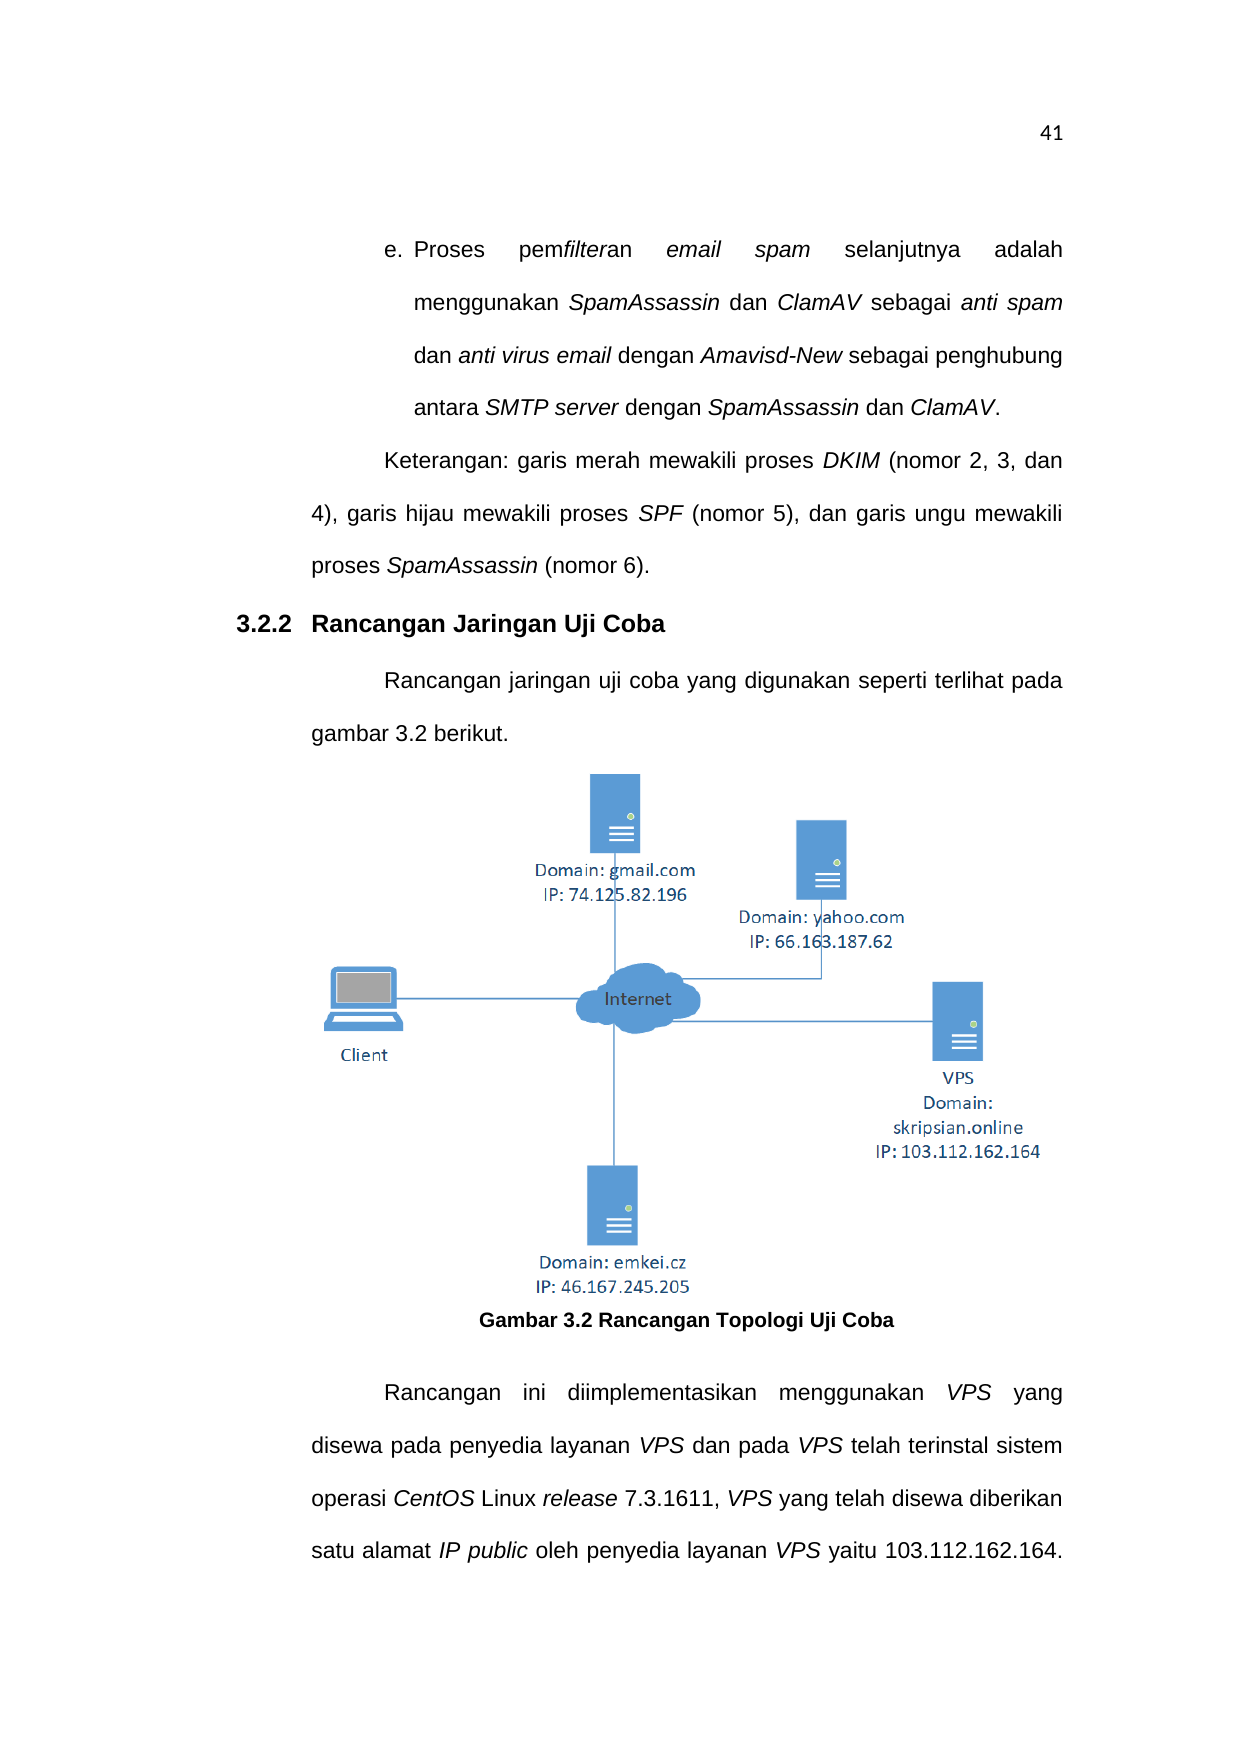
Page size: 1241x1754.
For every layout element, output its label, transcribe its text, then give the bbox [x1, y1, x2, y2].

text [311, 1379, 1063, 1563]
text Gambar 3.2 Rancangan Topologi Uji Coba [310, 1308, 1063, 1332]
list Keterangan: garis merah mewakili proses DKIM (nomor 2, 3, dan 4), garis hijau mewakili proses SPF (nomor 5), dan garis ungu mewakili proses SpamAssassin (nomor 6). [311, 447, 1063, 579]
picture [322, 772, 1051, 1309]
list Proses pemfilteran email spam selanjutnya adalah menggunakan SpamAssassin dan ClamAV sebagai anti spam dan anti virus email dengan Amavisd-New sebagai penghubung antara SMTP server dengan SpamAssassin dan ClamAV. [384, 236, 1063, 421]
subtitle Rancangan Jaringan Uji Coba [236, 609, 1063, 638]
list Rancangan jaringan uji coba yang digunakan seperti terlihat pada gambar 3.2 berikut. [311, 667, 1063, 746]
